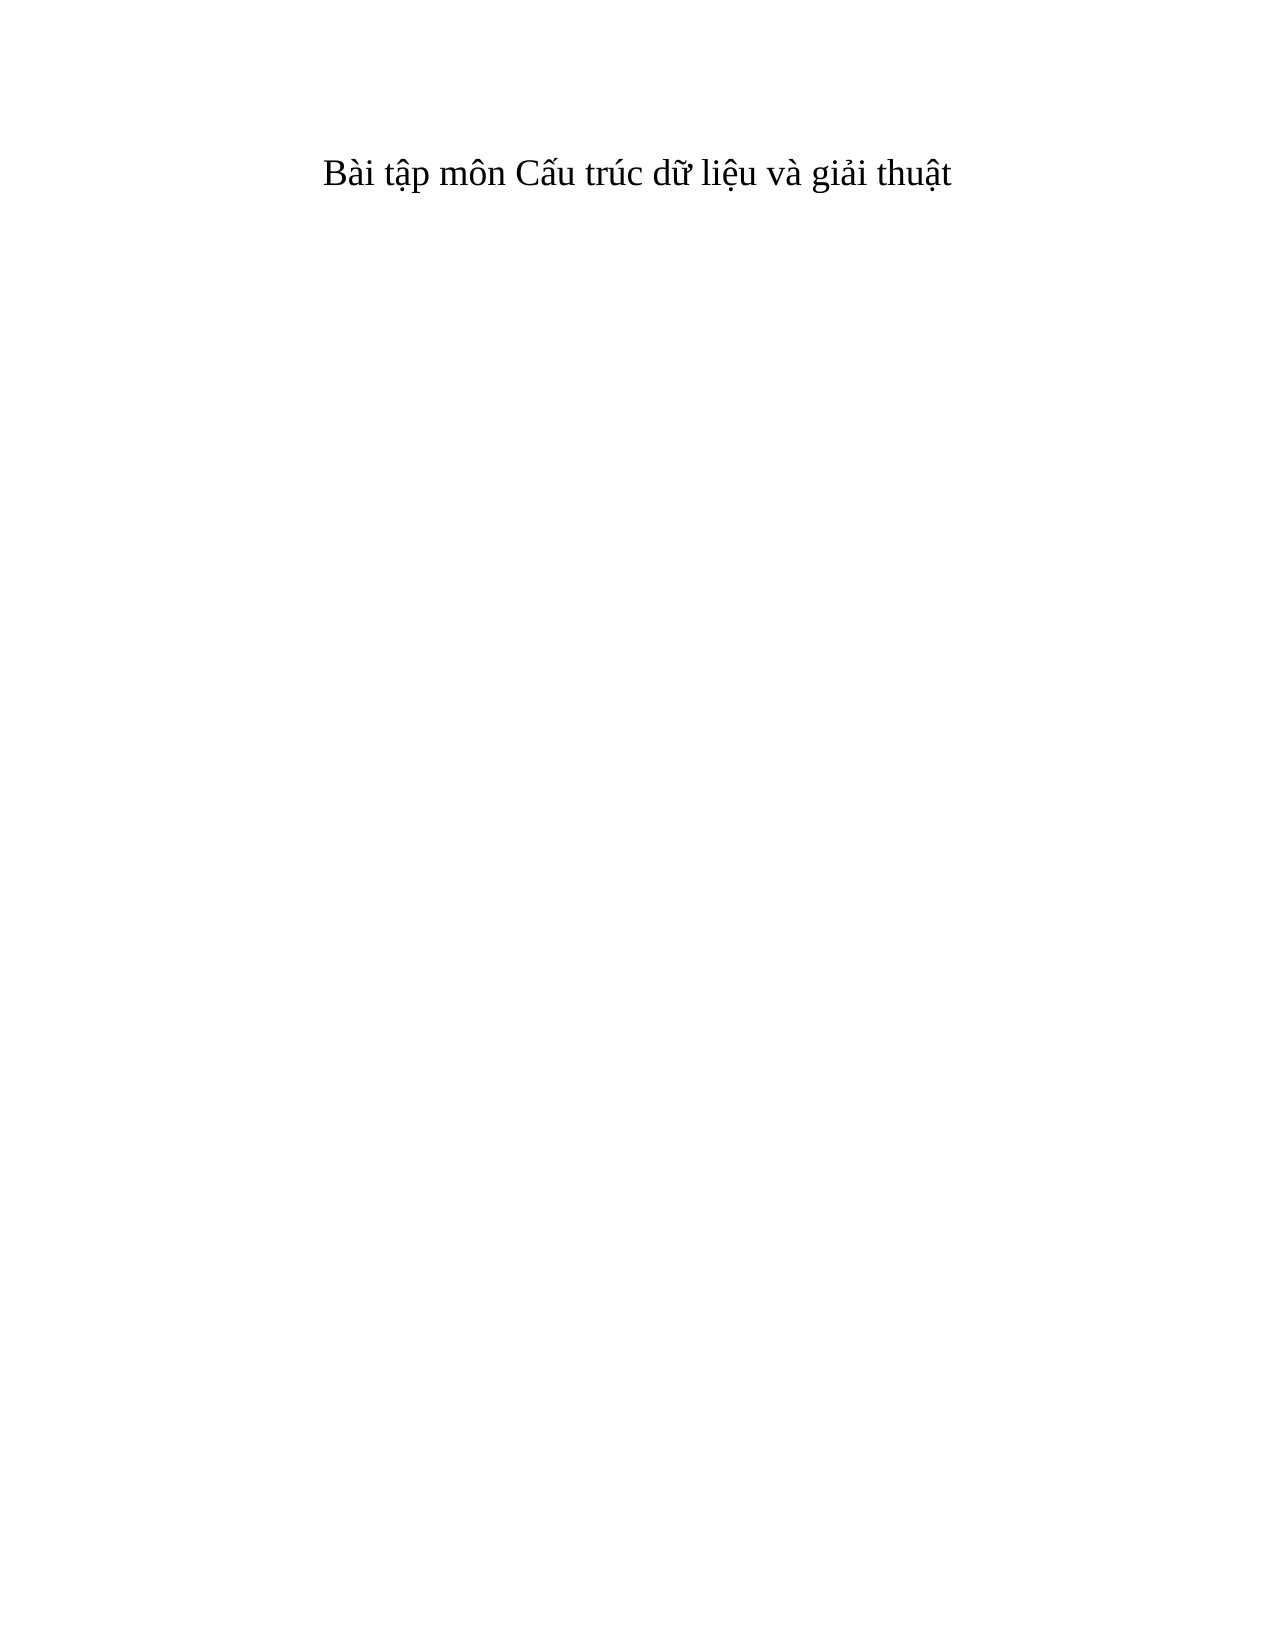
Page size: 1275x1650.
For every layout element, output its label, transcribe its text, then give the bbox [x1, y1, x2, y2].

text Bài tập môn Cấu trúc dữ liệu và giải thuật [150, 150, 1125, 193]
